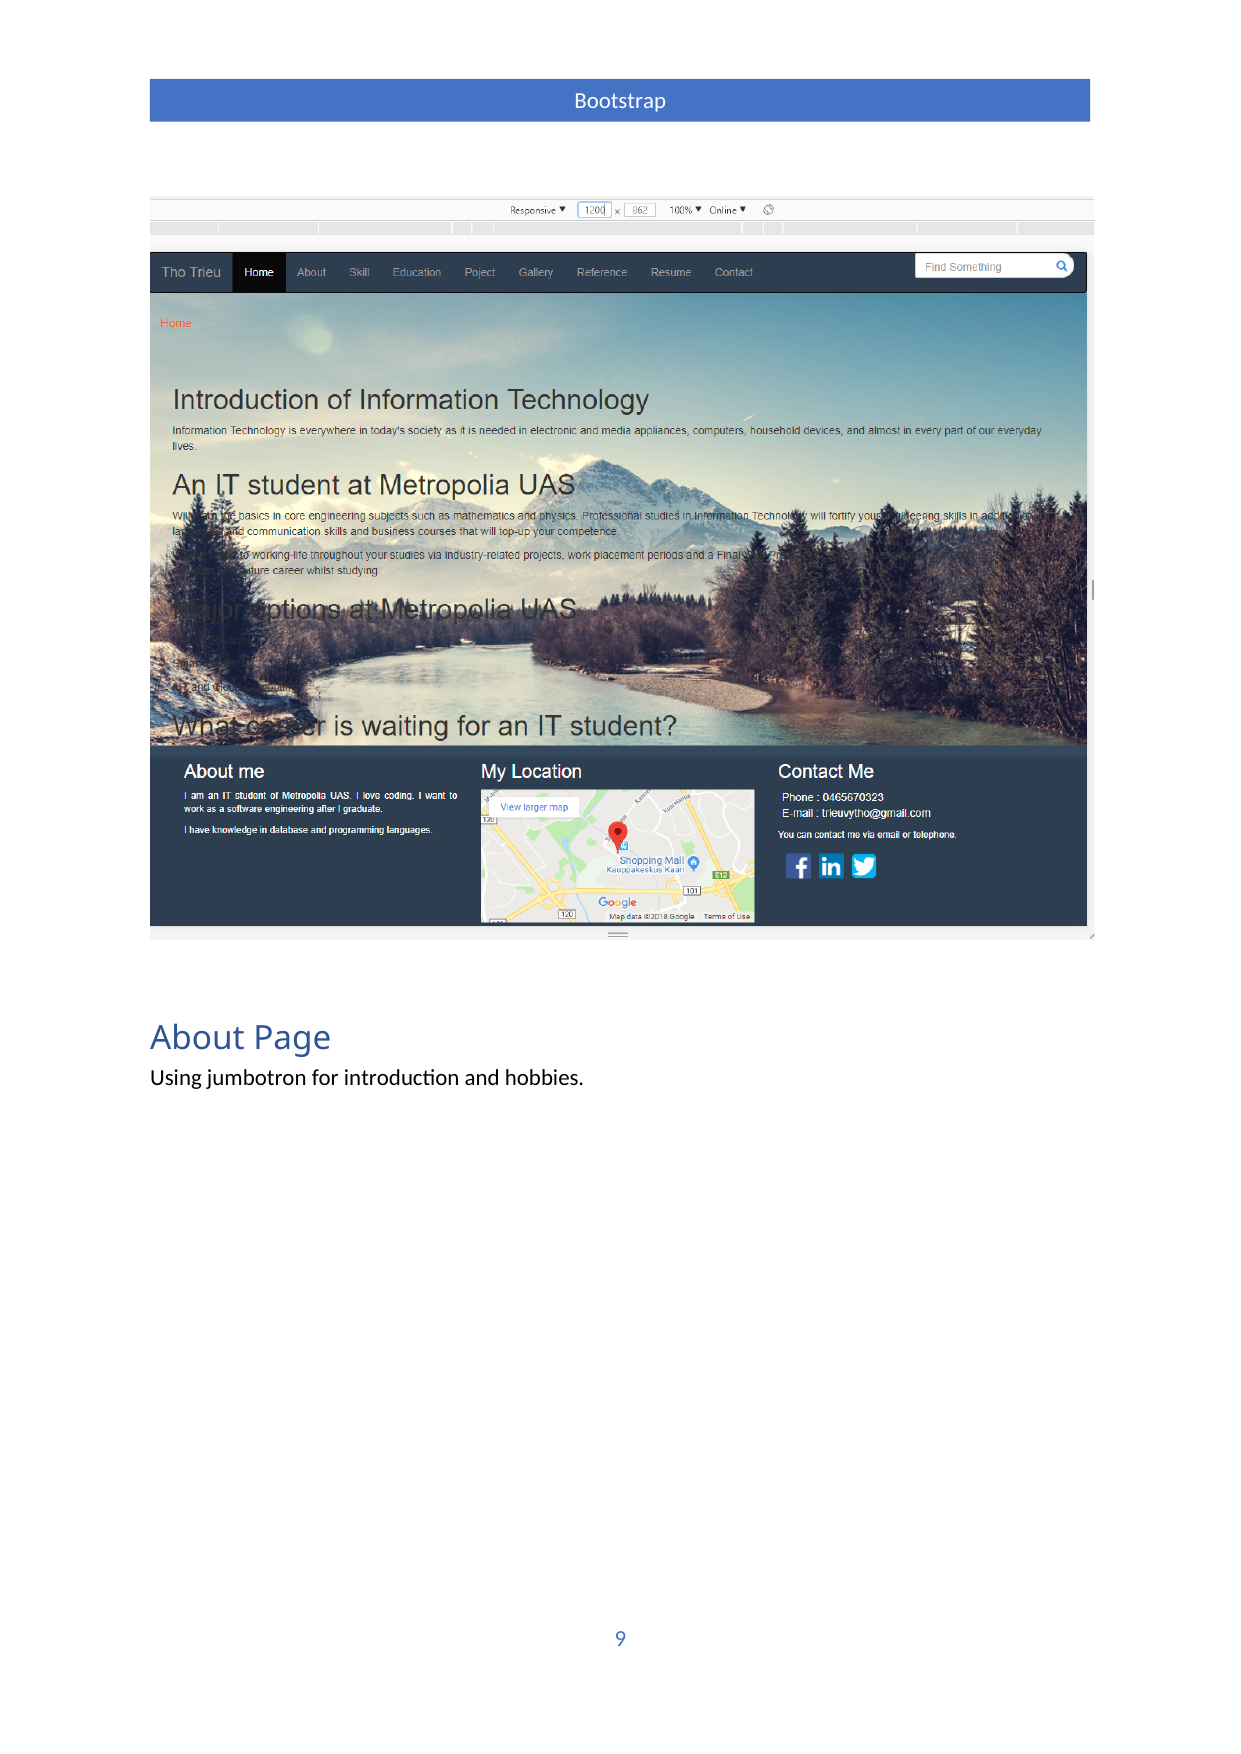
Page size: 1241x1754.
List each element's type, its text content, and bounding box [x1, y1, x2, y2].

text Using jumbotron for introduction and hobbies. [150, 1063, 1090, 1091]
subtitle About Page [150, 1014, 1090, 1059]
picture [150, 196, 1095, 940]
